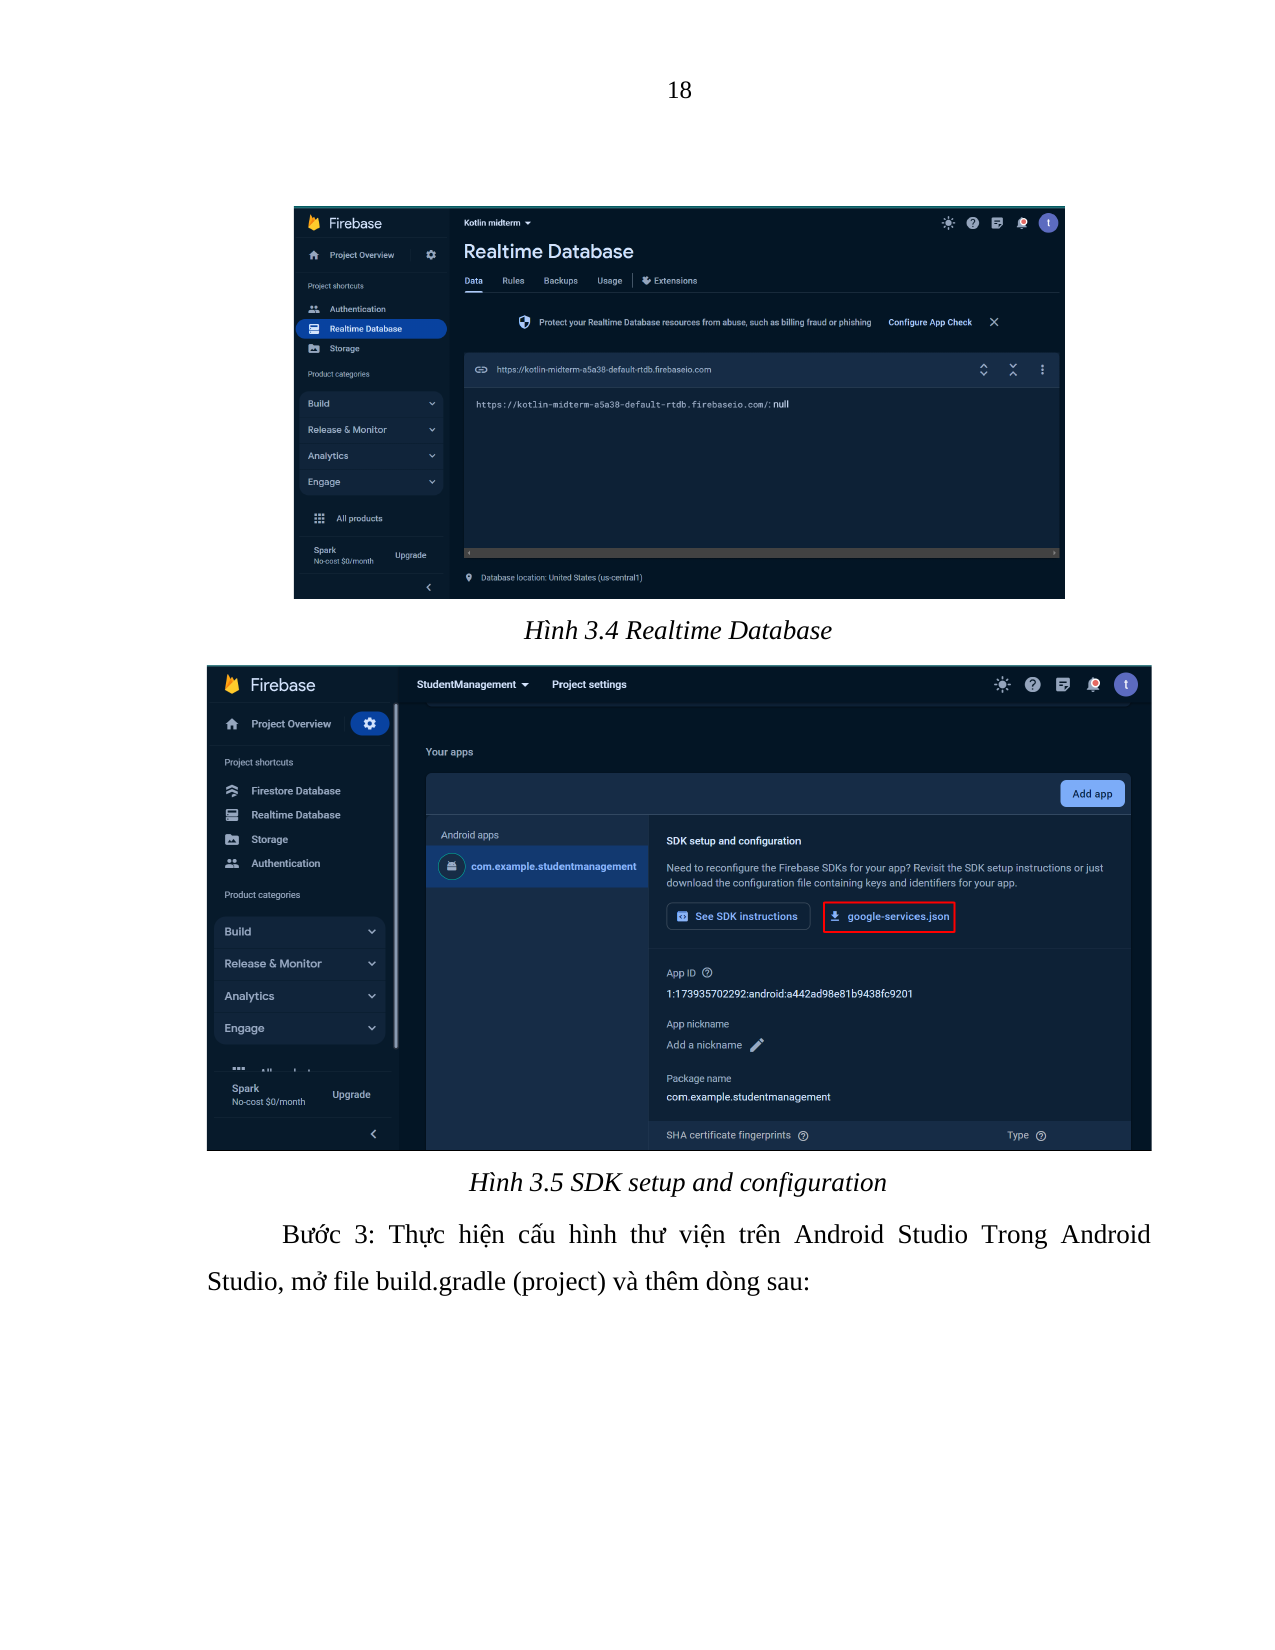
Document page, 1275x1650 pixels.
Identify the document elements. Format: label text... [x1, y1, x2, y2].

text Hình 3.5 SDK setup and configuration [207, 1166, 1152, 1197]
picture [206, 665, 1152, 1151]
text Hình 3.4 Realtime Database [207, 614, 1152, 645]
picture [293, 206, 1065, 599]
text Bước 3: Thực hiện cấu hình thư viện trên Android Studio Trong Android Studio, mở file build.gradle (project) và thêm dòng sau: [207, 1218, 1152, 1296]
